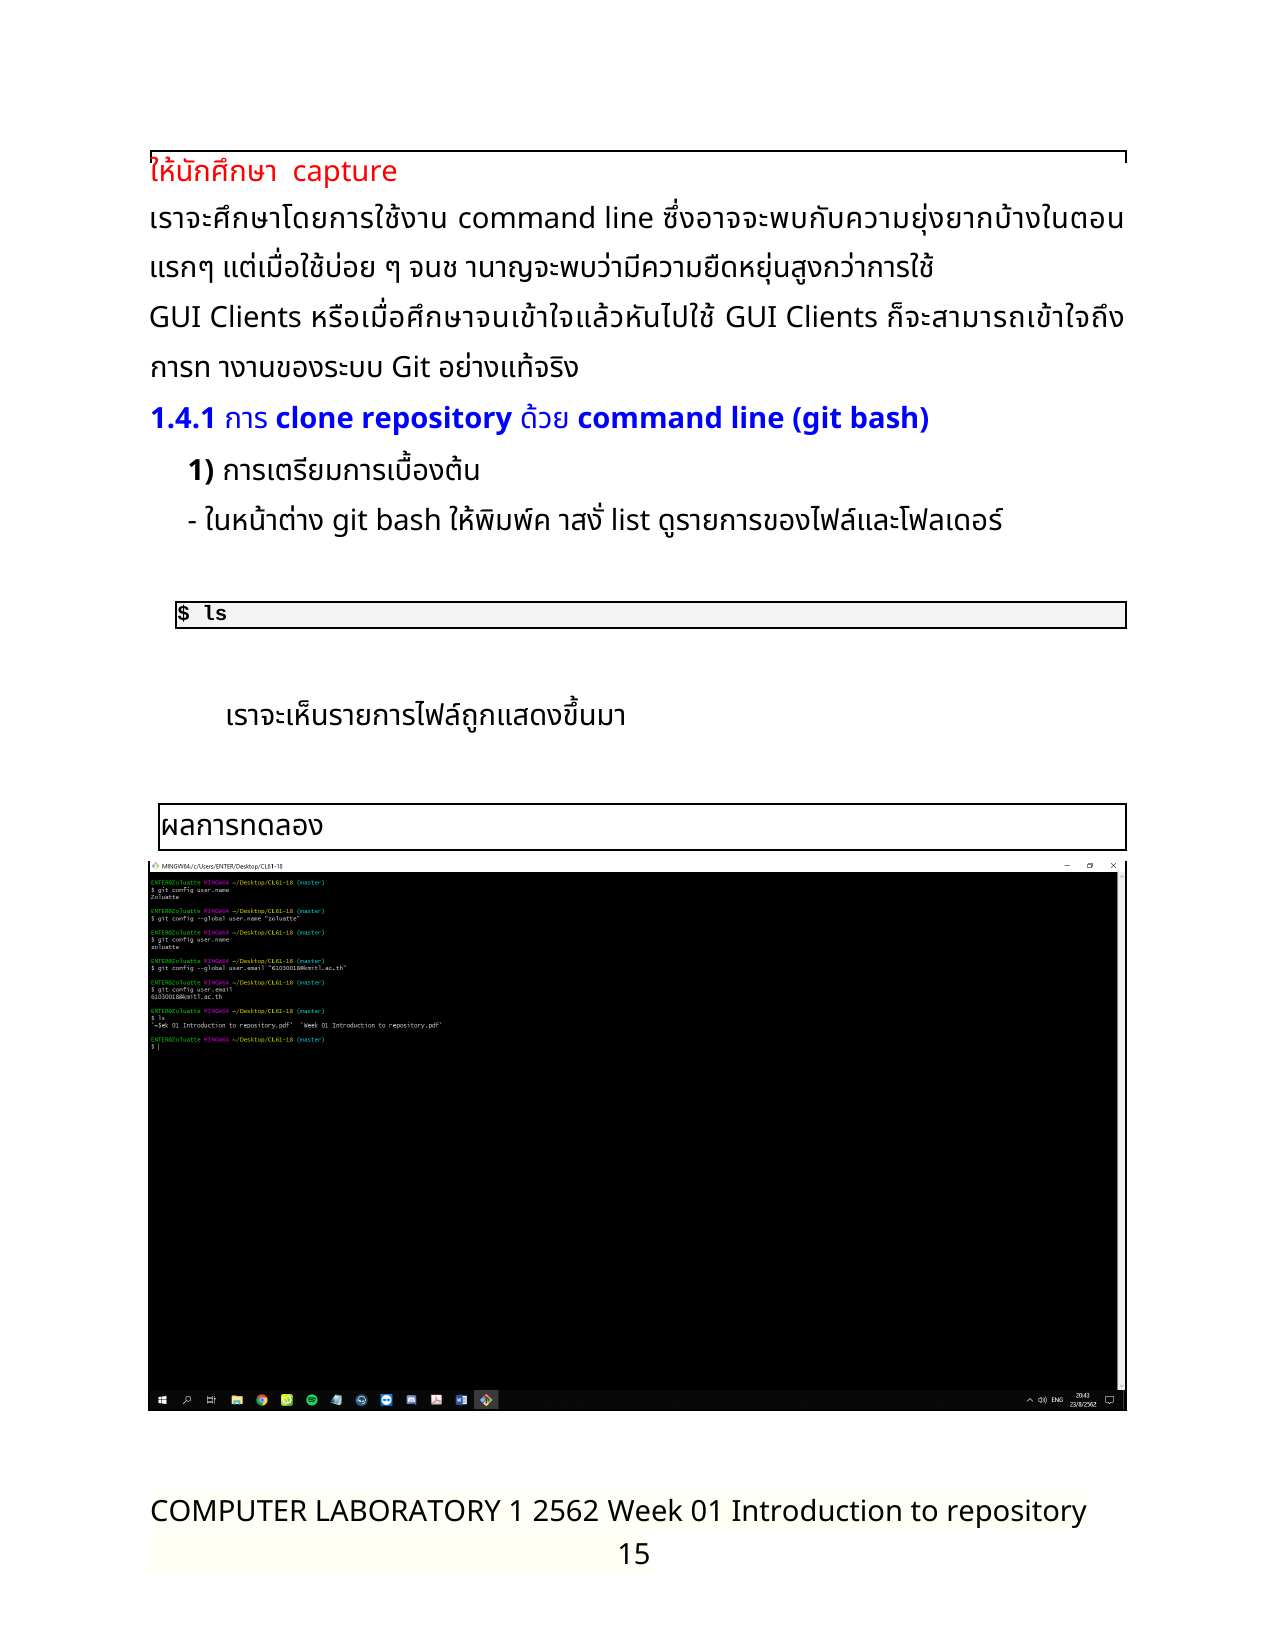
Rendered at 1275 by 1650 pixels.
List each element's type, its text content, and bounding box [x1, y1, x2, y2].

text 1.4.1 การ clone repository ด้วย command line (git bash) [150, 397, 1125, 441]
text เราจะเห็นรายการไฟล์ถูกแสดงขึ้นมา [225, 694, 1125, 738]
text GUI Clients หรือเมื่อศึกษาจนเข้าใจแล้วหันไปใช้ GUI Clients ก็จะสามารถเข้าใจถึงการท างานของระบบ Git อย่างแท้จริง [149, 297, 1125, 391]
text - ในหน้าต่าง git bash ให้พิมพ์ค าสงั่ list ดูรายการของไฟล์และโฟลเดอร์ [187, 500, 1125, 544]
text ผลการทดลอง [160, 805, 1125, 849]
text $ ls [177, 603, 1125, 627]
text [149, 197, 1125, 290]
text 1) การเตรียมการเบื้องต้น [187, 449, 1125, 493]
picture [150, 860, 1126, 1409]
